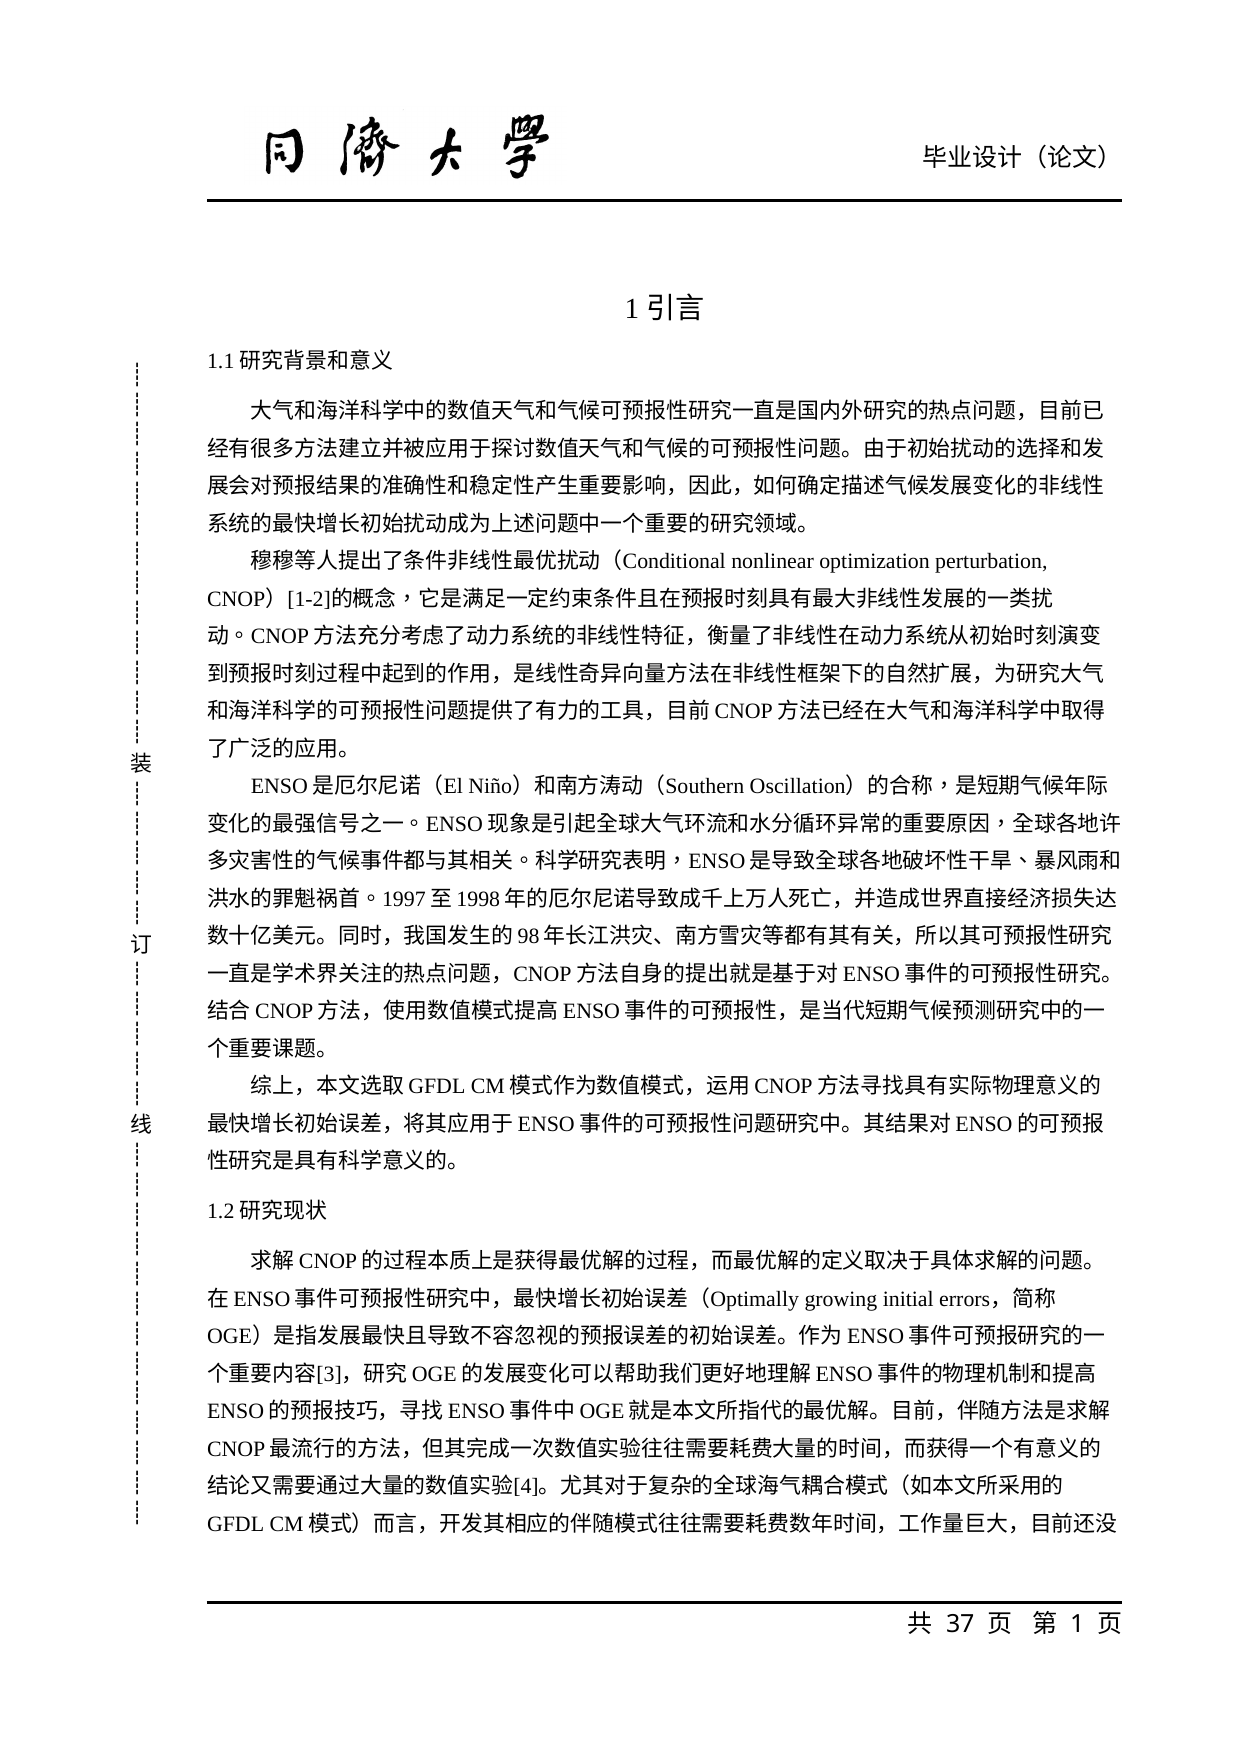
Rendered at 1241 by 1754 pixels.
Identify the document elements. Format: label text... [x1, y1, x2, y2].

text ENSO是厄尔尼诺（El Niño）和南方涛动（Southern Oscillation）的合称，是短期气候年际变化的最强信号之一。ENSO现象是引起全球大气环流和水分循环异常的重要原因，全球各地许多灾害性的气候事件都与其相关。科学研究表明，ENSO是导致全球各地破坏性干旱、暴风雨和洪水的罪魁祸首。1997至1998年的厄尔尼诺导致成千上万人死亡，并造成世界直接经济损失达数十亿美元。同时，我国发生的98年长江洪灾、南方雪灾等都有其有关，所以其可预报性研究一直是学术界关注的热点问题，CNOP方法自身的提出就是基于对ENSO事件的可预报性研究。结合CNOP方法，使用数值模式提高ENSO事件的可预报性，是当代短期气候预测研究中的一个重要课题。 [207, 763, 1122, 1063]
text 综上，本文选取GFDL CM模式作为数值模式，运用CNOP方法寻找具有实际物理意义的最快增长初始误差，将其应用于ENSO事件的可预报性问题研究中。其结果对ENSO的可预报性研究是具有科学意义的。 [207, 1063, 1122, 1176]
picture [244, 106, 567, 185]
subtitle 1.1 研究背景和意义 [207, 338, 1122, 376]
subtitle 1.2 研究现状 [207, 1188, 1122, 1226]
text 穆穆等人提出了条件非线性最优扰动（Conditional nonlinear optimization perturbation, CNOP）[1-2]的概念，它是满足一定约束条件且在预报时刻具有最大非线性发展的一类扰动。CNOP方法充分考虑了动力系统的非线性特征，衡量了非线性在动力系统从初始时刻演变到预报时刻过程中起到的作用，是线性奇异向量方法在非线性框架下的自然扩展，为研究大气和海洋科学的可预报性问题提供了有力的工具，目前CNOP方法已经在大气和海洋科学中取得了广泛的应用。 [207, 538, 1122, 763]
text 大气和海洋科学中的数值天气和气候可预报性研究一直是国内外研究的热点问题，目前已经有很多方法建立并被应用于探讨数值天气和气候的可预报性问题。由于初始扰动的选择和发展会对预报结果的准确性和稳定性产生重要影响，因此，如何确定描述气候发展变化的非线性系统的最快增长初始扰动成为上述问题中一个重要的研究领域。 [207, 388, 1122, 538]
subtitle 1 引言 [207, 288, 1122, 326]
